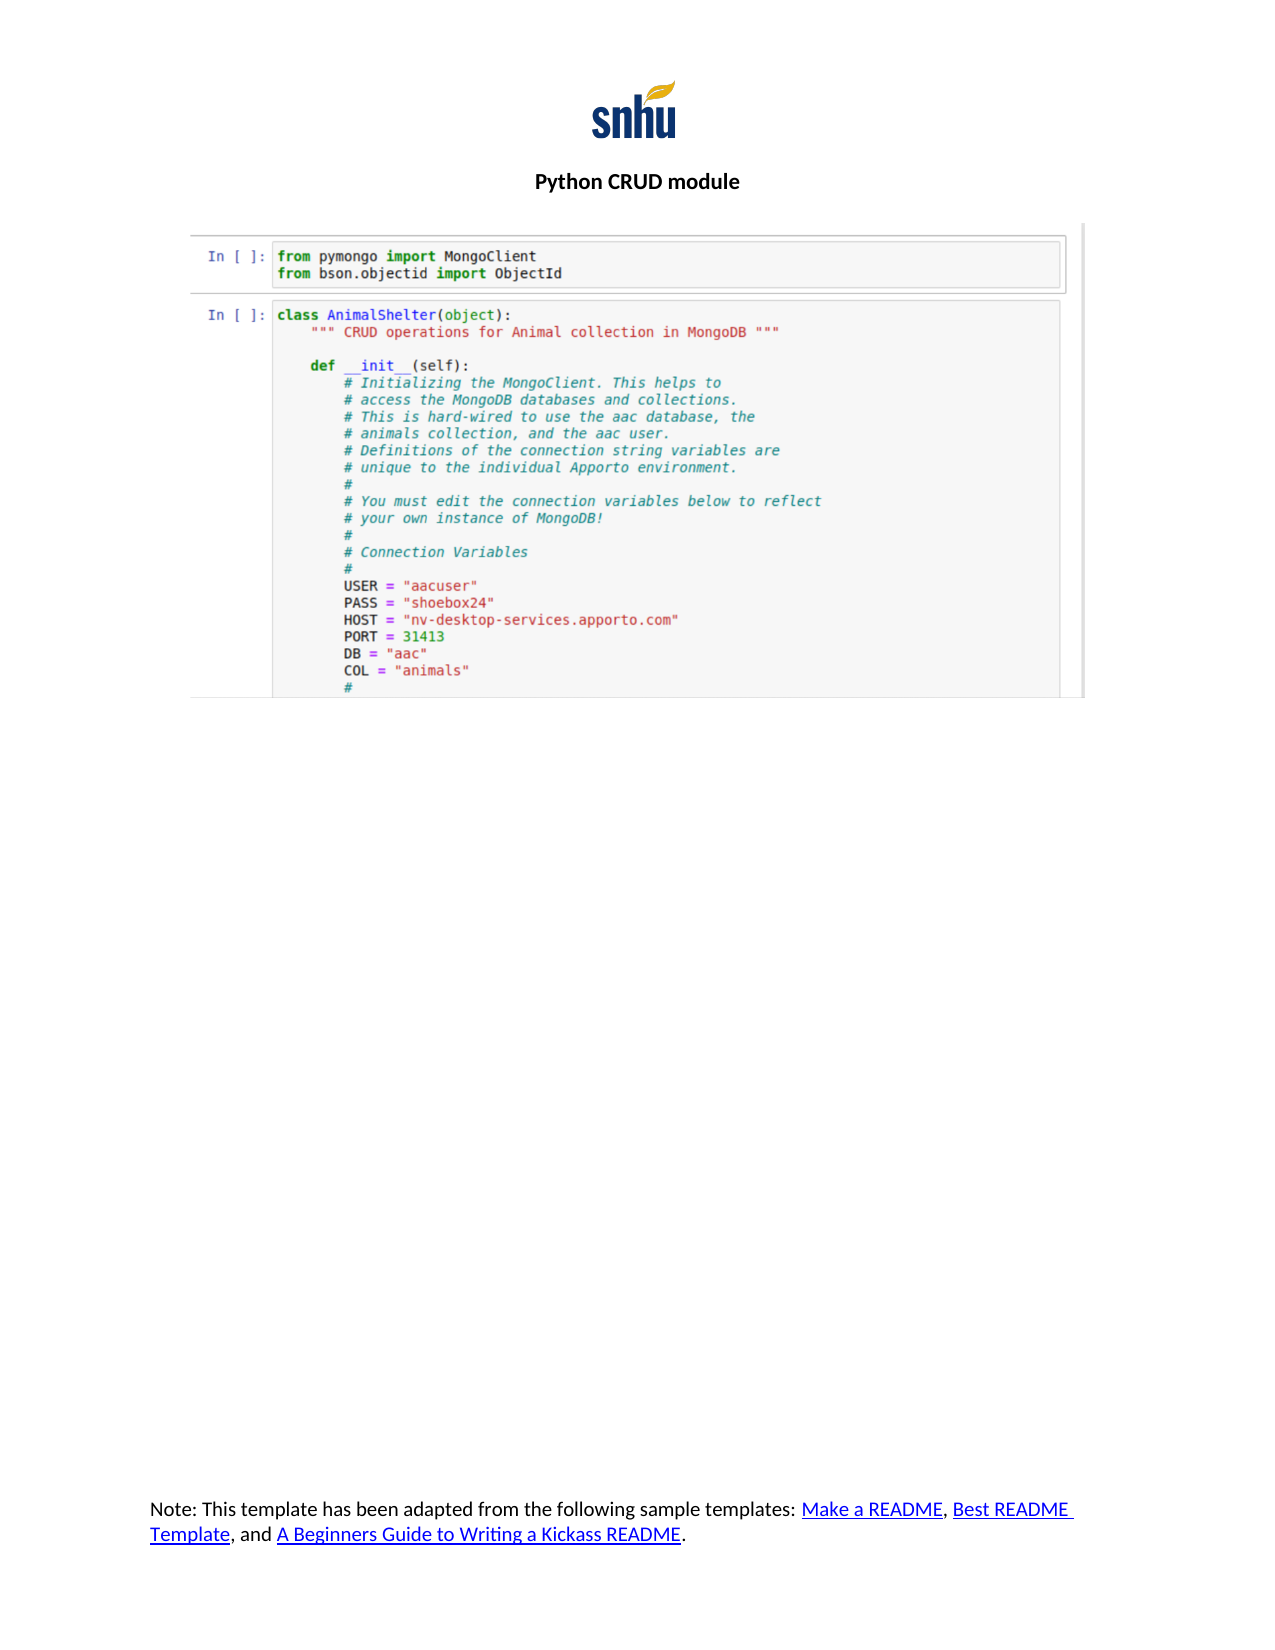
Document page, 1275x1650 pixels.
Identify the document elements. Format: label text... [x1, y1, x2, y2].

picture [190, 223, 1085, 698]
picture [573, 75, 702, 147]
